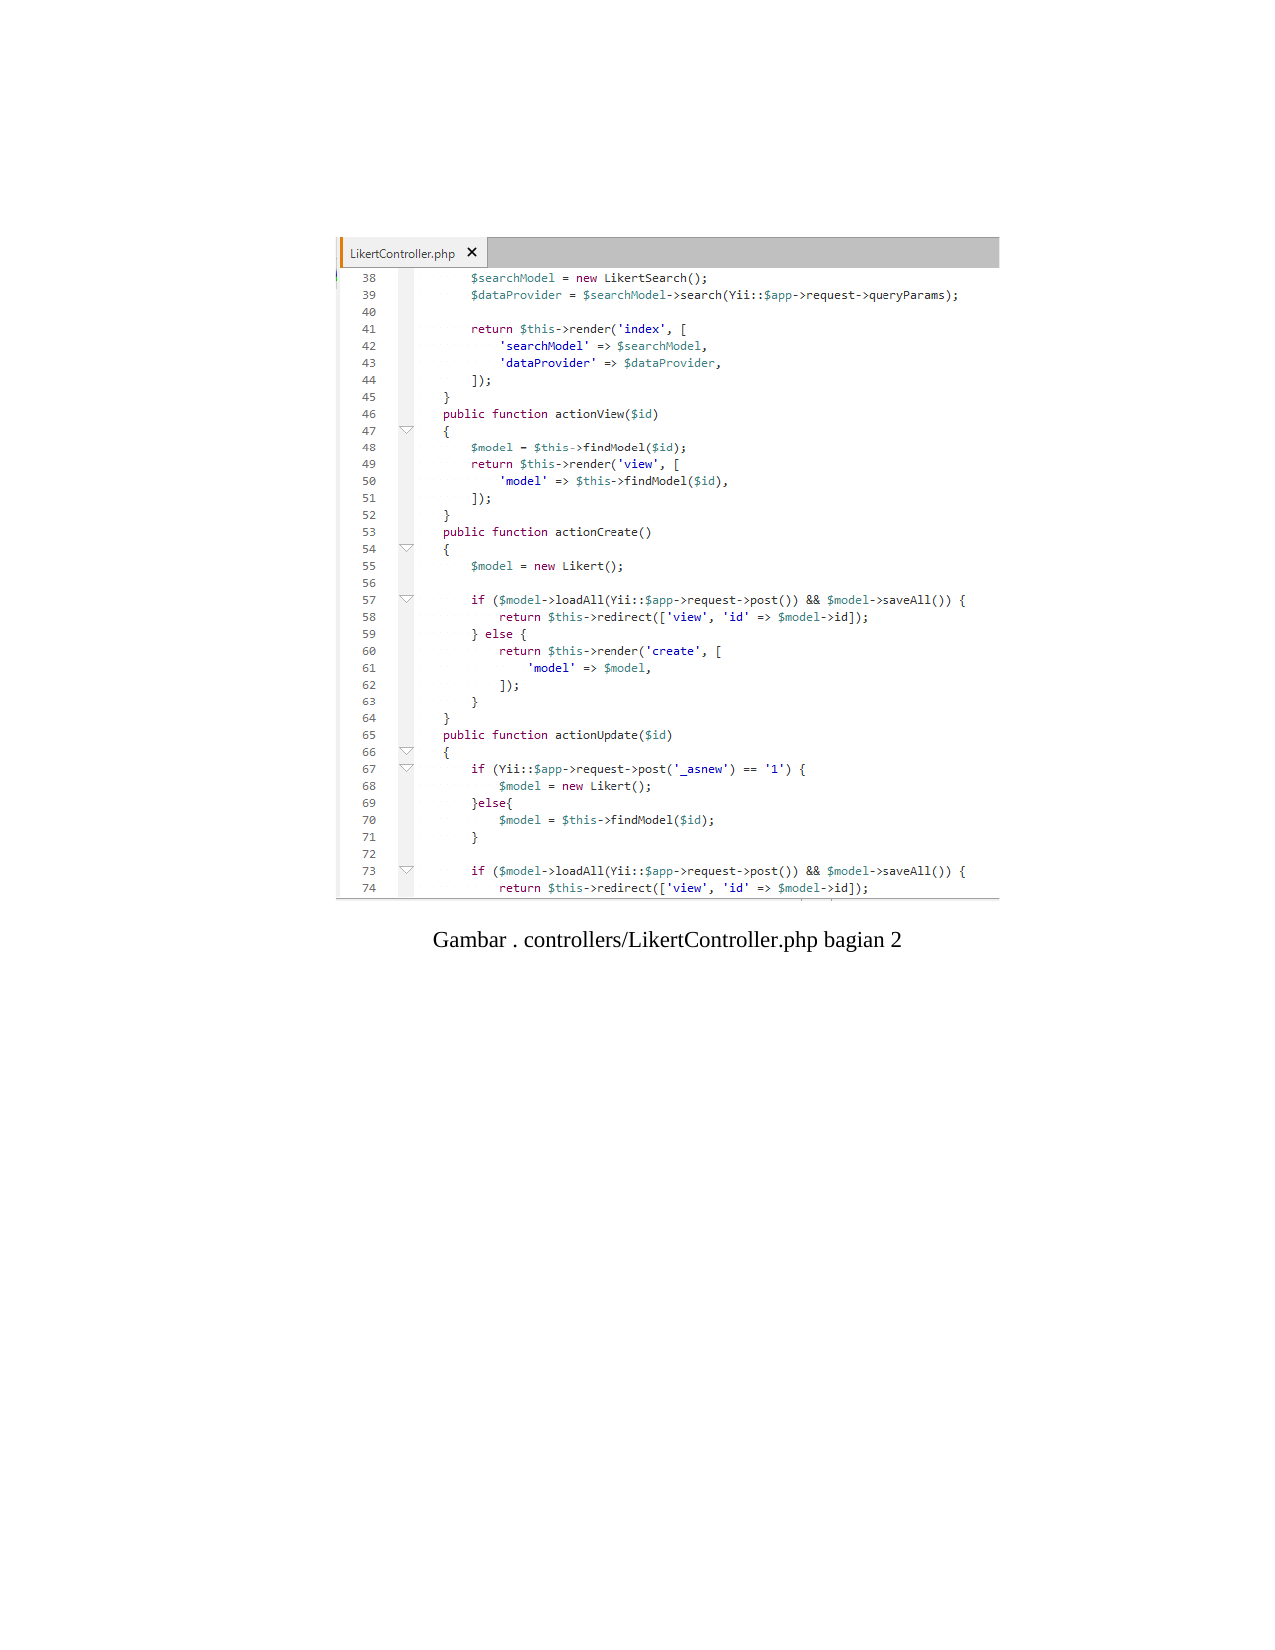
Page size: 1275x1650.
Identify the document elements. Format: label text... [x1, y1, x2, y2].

text Gambar . controllers/LikertController.php bagian 2 [237, 926, 1098, 952]
picture [335, 237, 1000, 901]
